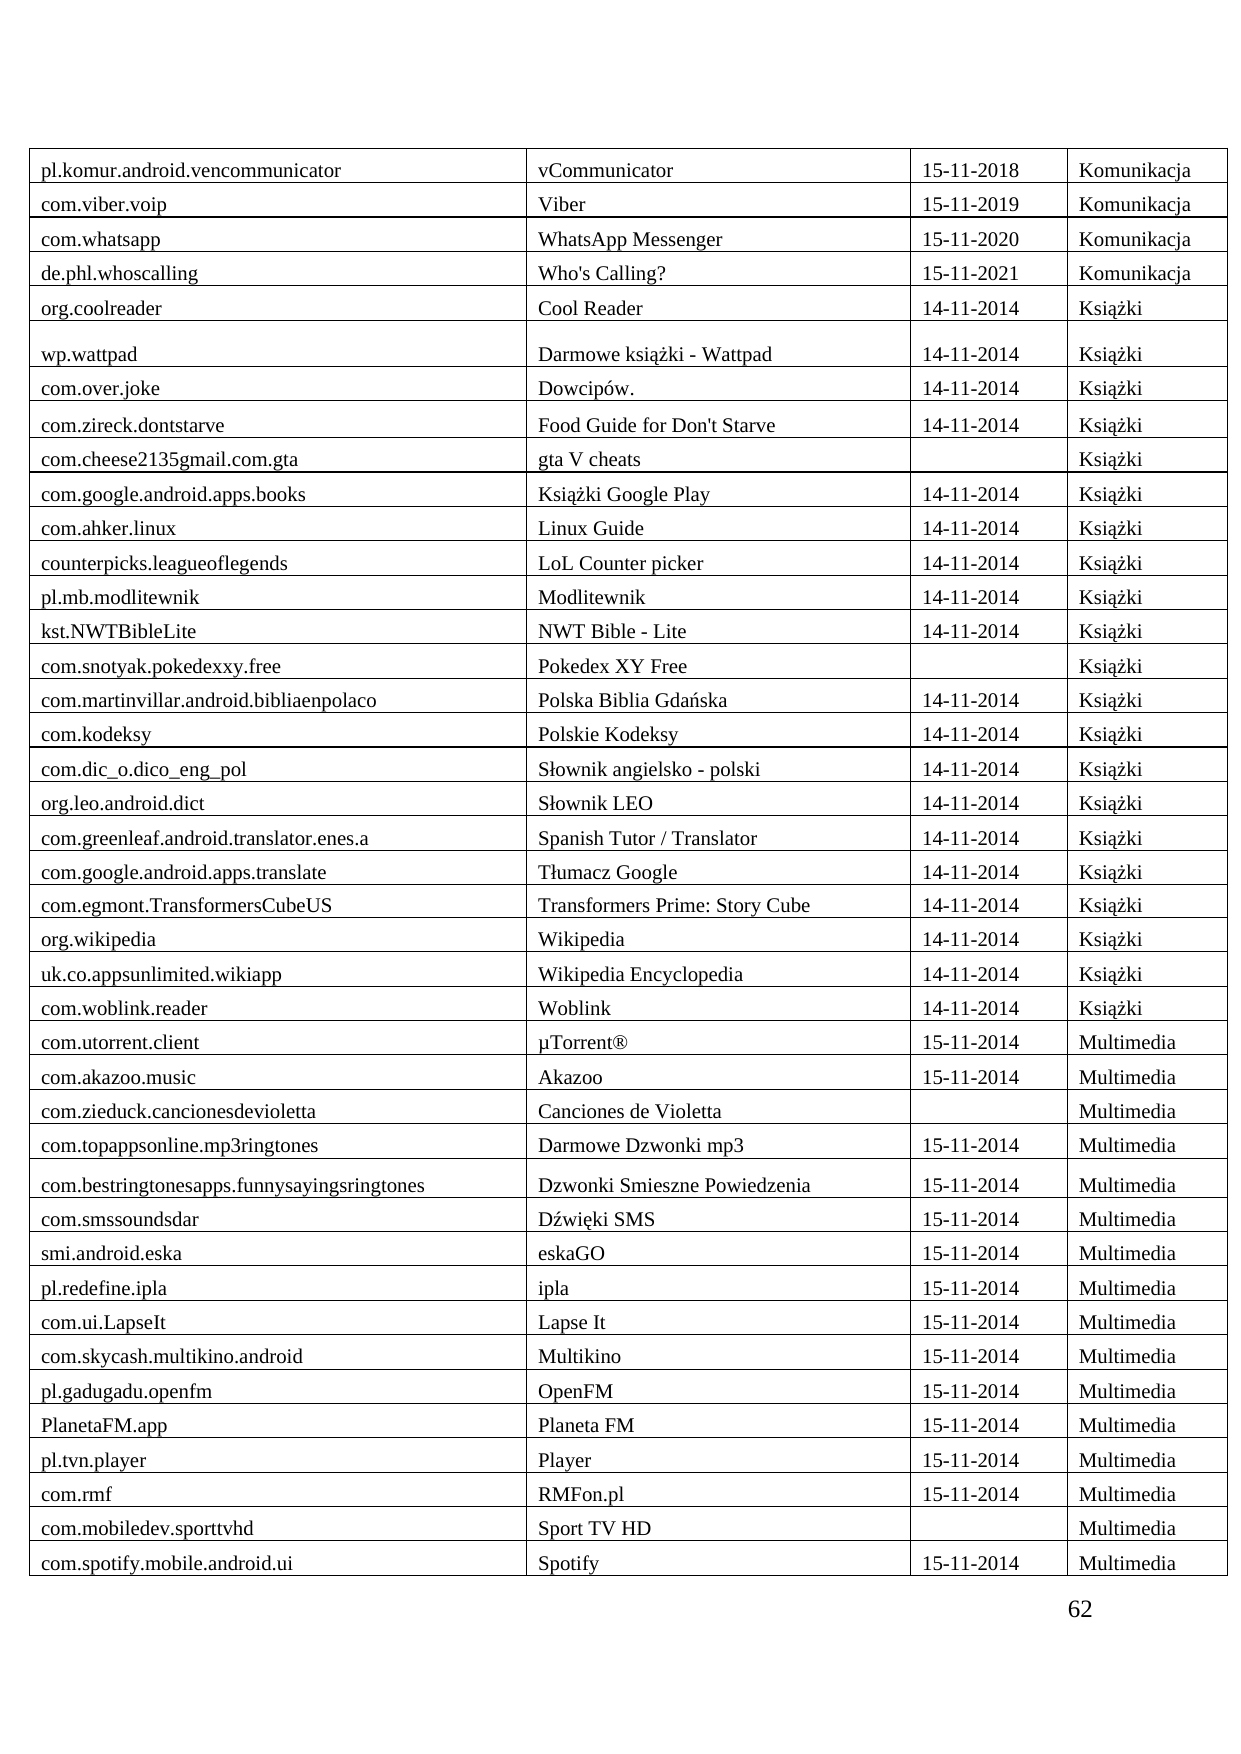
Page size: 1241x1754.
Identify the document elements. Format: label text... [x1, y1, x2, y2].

table_cell 14-11-2014 [911, 610, 1067, 643]
table_cell Komunikacja [1068, 252, 1227, 285]
table_cell Cool Reader [527, 286, 910, 319]
table_cell Książki [1068, 816, 1227, 849]
table_cell com.ahker.linux [30, 507, 526, 540]
table_cell com.zireck.dontstarve [30, 401, 526, 437]
table_cell Multimedia [1068, 1159, 1227, 1197]
table_cell Książki [1068, 918, 1227, 951]
table_cell µTorrent® [527, 1021, 910, 1054]
table_cell kst.NWTBibleLite [30, 610, 526, 643]
table_cell com.cheese2135gmail.com.gta [30, 438, 526, 471]
table_cell eskaGO [527, 1232, 910, 1265]
table_cell com.greenleaf.android.translator.enes.a [30, 816, 526, 849]
table_cell LoL Counter picker [527, 541, 910, 574]
table_cell Książki [1068, 401, 1227, 437]
table_cell com.mobiledev.sporttvhd [30, 1507, 526, 1540]
table_cell Książki [1068, 576, 1227, 609]
table_cell 15-11-2014 [911, 1473, 1067, 1506]
table_cell 15-11-2018 [911, 149, 1067, 182]
table_cell 15-11-2021 [911, 252, 1067, 285]
table_cell Multimedia [1068, 1370, 1227, 1403]
table_cell wp.wattpad [30, 321, 526, 366]
table_cell 14-11-2014 [911, 286, 1067, 319]
table_cell Multimedia [1068, 1232, 1227, 1265]
table_cell 15-11-2014 [911, 1541, 1067, 1575]
table_cell Darmowe Dzwonki mp3 [527, 1124, 910, 1157]
table_cell org.wikipedia [30, 918, 526, 951]
table_cell Słownik LEO [527, 782, 910, 815]
table_cell Multimedia [1068, 1021, 1227, 1054]
table_cell 14-11-2014 [911, 851, 1067, 884]
table_cell 14-11-2014 [911, 918, 1067, 951]
table_cell Książki [1068, 321, 1227, 366]
table_cell 14-11-2014 [911, 952, 1067, 986]
table_cell 14-11-2014 [911, 679, 1067, 712]
table_cell Planeta FM [527, 1404, 910, 1437]
table_cell [911, 1507, 1067, 1540]
table_cell Multimedia [1068, 1404, 1227, 1437]
table_cell Multimedia [1068, 1473, 1227, 1506]
table_cell 14-11-2014 [911, 748, 1067, 781]
table_cell PlanetaFM.app [30, 1404, 526, 1437]
table_cell Książki [1068, 851, 1227, 884]
table_cell com.whatsapp [30, 218, 526, 251]
table_cell Książki [1068, 987, 1227, 1020]
table_cell 14-11-2014 [911, 321, 1067, 366]
table_cell Multimedia [1068, 1335, 1227, 1368]
table_cell 15-11-2014 [911, 1266, 1067, 1300]
table_cell 15-11-2014 [911, 1404, 1067, 1437]
table_cell Dzwonki Smieszne Powiedzenia [527, 1159, 910, 1197]
table_cell Viber [527, 183, 910, 216]
table_cell 15-11-2014 [911, 1124, 1067, 1157]
table_cell pl.mb.modlitewnik [30, 576, 526, 609]
table_cell vCommunicator [527, 149, 910, 182]
table_cell com.over.joke [30, 367, 526, 400]
table_cell 15-11-2020 [911, 218, 1067, 251]
table_cell 15-11-2019 [911, 183, 1067, 216]
table_cell Komunikacja [1068, 218, 1227, 251]
table_cell com.dic_o.dico_eng_pol [30, 748, 526, 781]
table_cell Książki [1068, 679, 1227, 712]
table_cell Polska Biblia Gdańska [527, 679, 910, 712]
table_cell com.ui.LapseIt [30, 1301, 526, 1334]
table_cell Woblink [527, 987, 910, 1020]
table_cell 14-11-2014 [911, 987, 1067, 1020]
table_cell 14-11-2014 [911, 401, 1067, 437]
table_cell Multimedia [1068, 1266, 1227, 1300]
table_cell Multimedia [1068, 1055, 1227, 1089]
table_cell counterpicks.leagueoflegends [30, 541, 526, 574]
table_cell Sport TV HD [527, 1507, 910, 1540]
table_cell 14-11-2014 [911, 713, 1067, 746]
table_cell Transformers Prime: Story Cube [527, 885, 910, 917]
table_cell Polskie Kodeksy [527, 713, 910, 746]
table_cell org.leo.android.dict [30, 782, 526, 815]
table_cell NWT Bible - Lite [527, 610, 910, 643]
table_cell com.egmont.TransformersCubeUS [30, 885, 526, 917]
table_cell 15-11-2014 [911, 1159, 1067, 1197]
table_cell Książki [1068, 507, 1227, 540]
table_cell com.skycash.multikino.android [30, 1335, 526, 1368]
table_cell Player [527, 1438, 910, 1472]
table_cell smi.android.eska [30, 1232, 526, 1265]
table_cell pl.komur.android.vencommunicator [30, 149, 526, 182]
table_cell Książki Google Play [527, 473, 910, 506]
table_cell 14-11-2014 [911, 576, 1067, 609]
table_cell Modlitewnik [527, 576, 910, 609]
table_cell com.zieduck.cancionesdevioletta [30, 1090, 526, 1123]
table_cell 15-11-2014 [911, 1370, 1067, 1403]
table_cell de.phl.whoscalling [30, 252, 526, 285]
table_cell 14-11-2014 [911, 541, 1067, 574]
table_cell Książki [1068, 438, 1227, 471]
table_cell RMFon.pl [527, 1473, 910, 1506]
table_cell com.kodeksy [30, 713, 526, 746]
table_cell Książki [1068, 885, 1227, 917]
table_cell Książki [1068, 782, 1227, 815]
table_cell uk.co.appsunlimited.wikiapp [30, 952, 526, 986]
table_cell org.coolreader [30, 286, 526, 319]
table_cell Książki [1068, 952, 1227, 986]
table_cell [911, 644, 1067, 678]
table_cell Who's Calling? [527, 252, 910, 285]
table_cell 14-11-2014 [911, 507, 1067, 540]
table_cell ipla [527, 1266, 910, 1300]
table_cell Książki [1068, 713, 1227, 746]
table_cell Książki [1068, 748, 1227, 781]
table_cell Książki [1068, 541, 1227, 574]
table_cell OpenFM [527, 1370, 910, 1403]
table_cell pl.gadugadu.openfm [30, 1370, 526, 1403]
table_cell 15-11-2014 [911, 1232, 1067, 1265]
table_cell [911, 438, 1067, 471]
table_cell com.topappsonline.mp3ringtones [30, 1124, 526, 1157]
table_cell com.google.android.apps.translate [30, 851, 526, 884]
table_cell Lapse It [527, 1301, 910, 1334]
table_cell com.google.android.apps.books [30, 473, 526, 506]
table_cell 15-11-2014 [911, 1021, 1067, 1054]
table_cell com.smssoundsdar [30, 1198, 526, 1231]
table_cell com.martinvillar.android.bibliaenpolaco [30, 679, 526, 712]
table_cell Multimedia [1068, 1124, 1227, 1157]
table_cell 15-11-2014 [911, 1438, 1067, 1472]
table_cell Pokedex XY Free [527, 644, 910, 678]
table_cell com.akazoo.music [30, 1055, 526, 1089]
table_cell Multimedia [1068, 1301, 1227, 1334]
table_cell Książki [1068, 610, 1227, 643]
table_cell com.spotify.mobile.android.ui [30, 1541, 526, 1575]
table_cell Multimedia [1068, 1198, 1227, 1231]
table_cell com.bestringtonesapps.funnysayingsringtones [30, 1159, 526, 1197]
table_cell 15-11-2014 [911, 1335, 1067, 1368]
table_cell 14-11-2014 [911, 473, 1067, 506]
table_cell Multimedia [1068, 1438, 1227, 1472]
table_cell Książki [1068, 644, 1227, 678]
table_cell Canciones de Violetta [527, 1090, 910, 1123]
table_cell Książki [1068, 473, 1227, 506]
table_cell 14-11-2014 [911, 367, 1067, 400]
table_cell com.utorrent.client [30, 1021, 526, 1054]
table_cell Darmowe książki - Wattpad [527, 321, 910, 366]
table_cell com.viber.voip [30, 183, 526, 216]
table_cell Linux Guide [527, 507, 910, 540]
table_cell Multimedia [1068, 1507, 1227, 1540]
table_cell Akazoo [527, 1055, 910, 1089]
table_cell 15-11-2014 [911, 1198, 1067, 1231]
table_cell Komunikacja [1068, 149, 1227, 182]
table_cell Dowcipów. [527, 367, 910, 400]
table_cell Multimedia [1068, 1090, 1227, 1123]
table_cell Wikipedia Encyclopedia [527, 952, 910, 986]
table_cell [911, 1090, 1067, 1123]
table_cell 14-11-2014 [911, 816, 1067, 849]
table_cell Książki [1068, 367, 1227, 400]
table_cell Komunikacja [1068, 183, 1227, 216]
table_cell pl.redefine.ipla [30, 1266, 526, 1300]
table_cell Multikino [527, 1335, 910, 1368]
table_cell com.woblink.reader [30, 987, 526, 1020]
table_cell Tłumacz Google [527, 851, 910, 884]
table_cell com.snotyak.pokedexxy.free [30, 644, 526, 678]
table_cell pl.tvn.player [30, 1438, 526, 1472]
table_cell Food Guide for Don't Starve [527, 401, 910, 437]
table_cell Słownik angielsko - polski [527, 748, 910, 781]
table_cell 14-11-2014 [911, 782, 1067, 815]
table_cell 15-11-2014 [911, 1055, 1067, 1089]
table_cell gta V cheats [527, 438, 910, 471]
table_cell WhatsApp Messenger [527, 218, 910, 251]
table_cell Książki [1068, 286, 1227, 319]
table_cell Dźwięki SMS [527, 1198, 910, 1231]
table_cell 15-11-2014 [911, 1301, 1067, 1334]
table_cell 14-11-2014 [911, 885, 1067, 917]
table_cell Spanish Tutor / Translator [527, 816, 910, 849]
table_cell Multimedia [1068, 1541, 1227, 1575]
table_cell Spotify [527, 1541, 910, 1575]
table_cell com.rmf [30, 1473, 526, 1506]
table_cell Wikipedia [527, 918, 910, 951]
